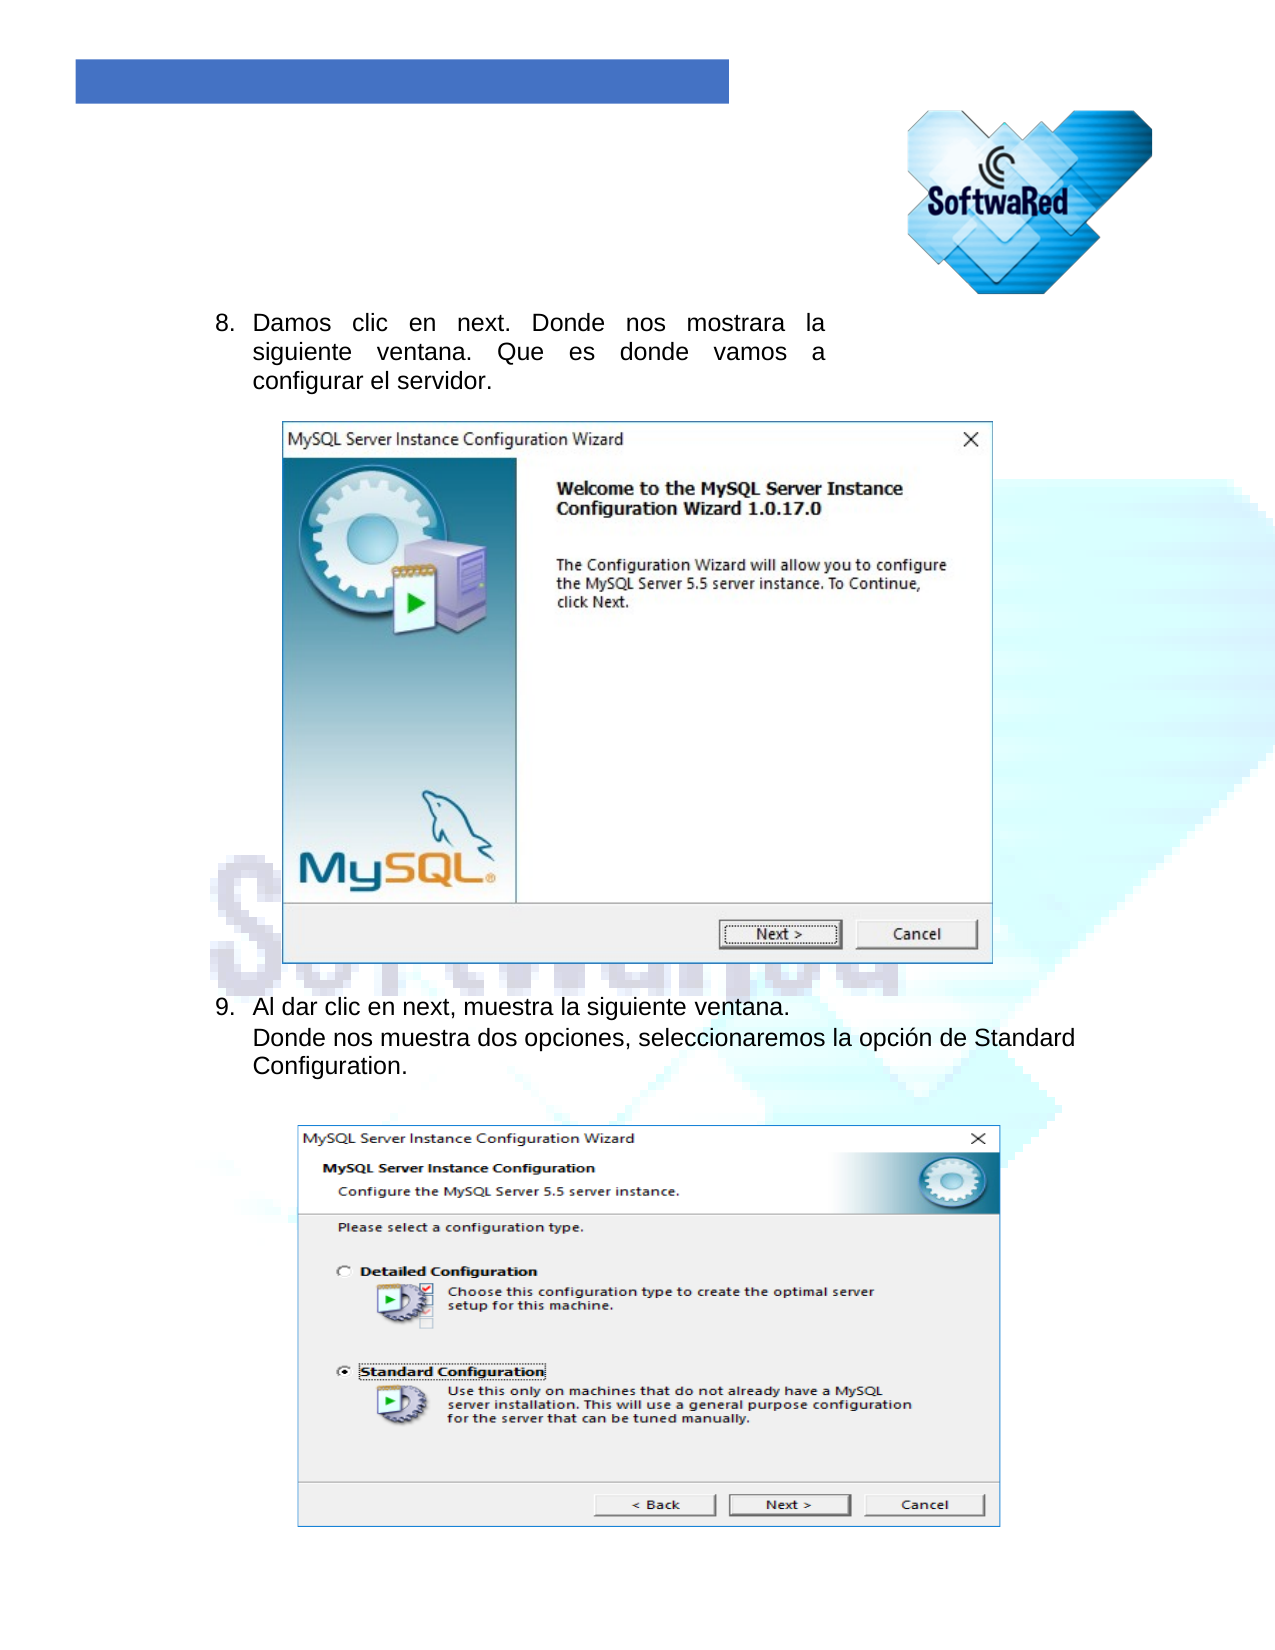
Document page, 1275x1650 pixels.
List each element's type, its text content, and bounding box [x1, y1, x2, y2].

list Damos clic en next. Donde nos mostrara la siguiente ventana. Que es donde vamos a configurar el servidor. [215, 308, 826, 394]
picture [297, 1125, 1001, 1527]
picture [282, 421, 993, 964]
text Donde nos muestra dos opciones, seleccionaremos la opción de Standard Configuration. [252, 1022, 1152, 1080]
list Al dar clic en next, muestra la siguiente ventana. [215, 992, 1152, 1020]
picture [856, 81, 1153, 304]
